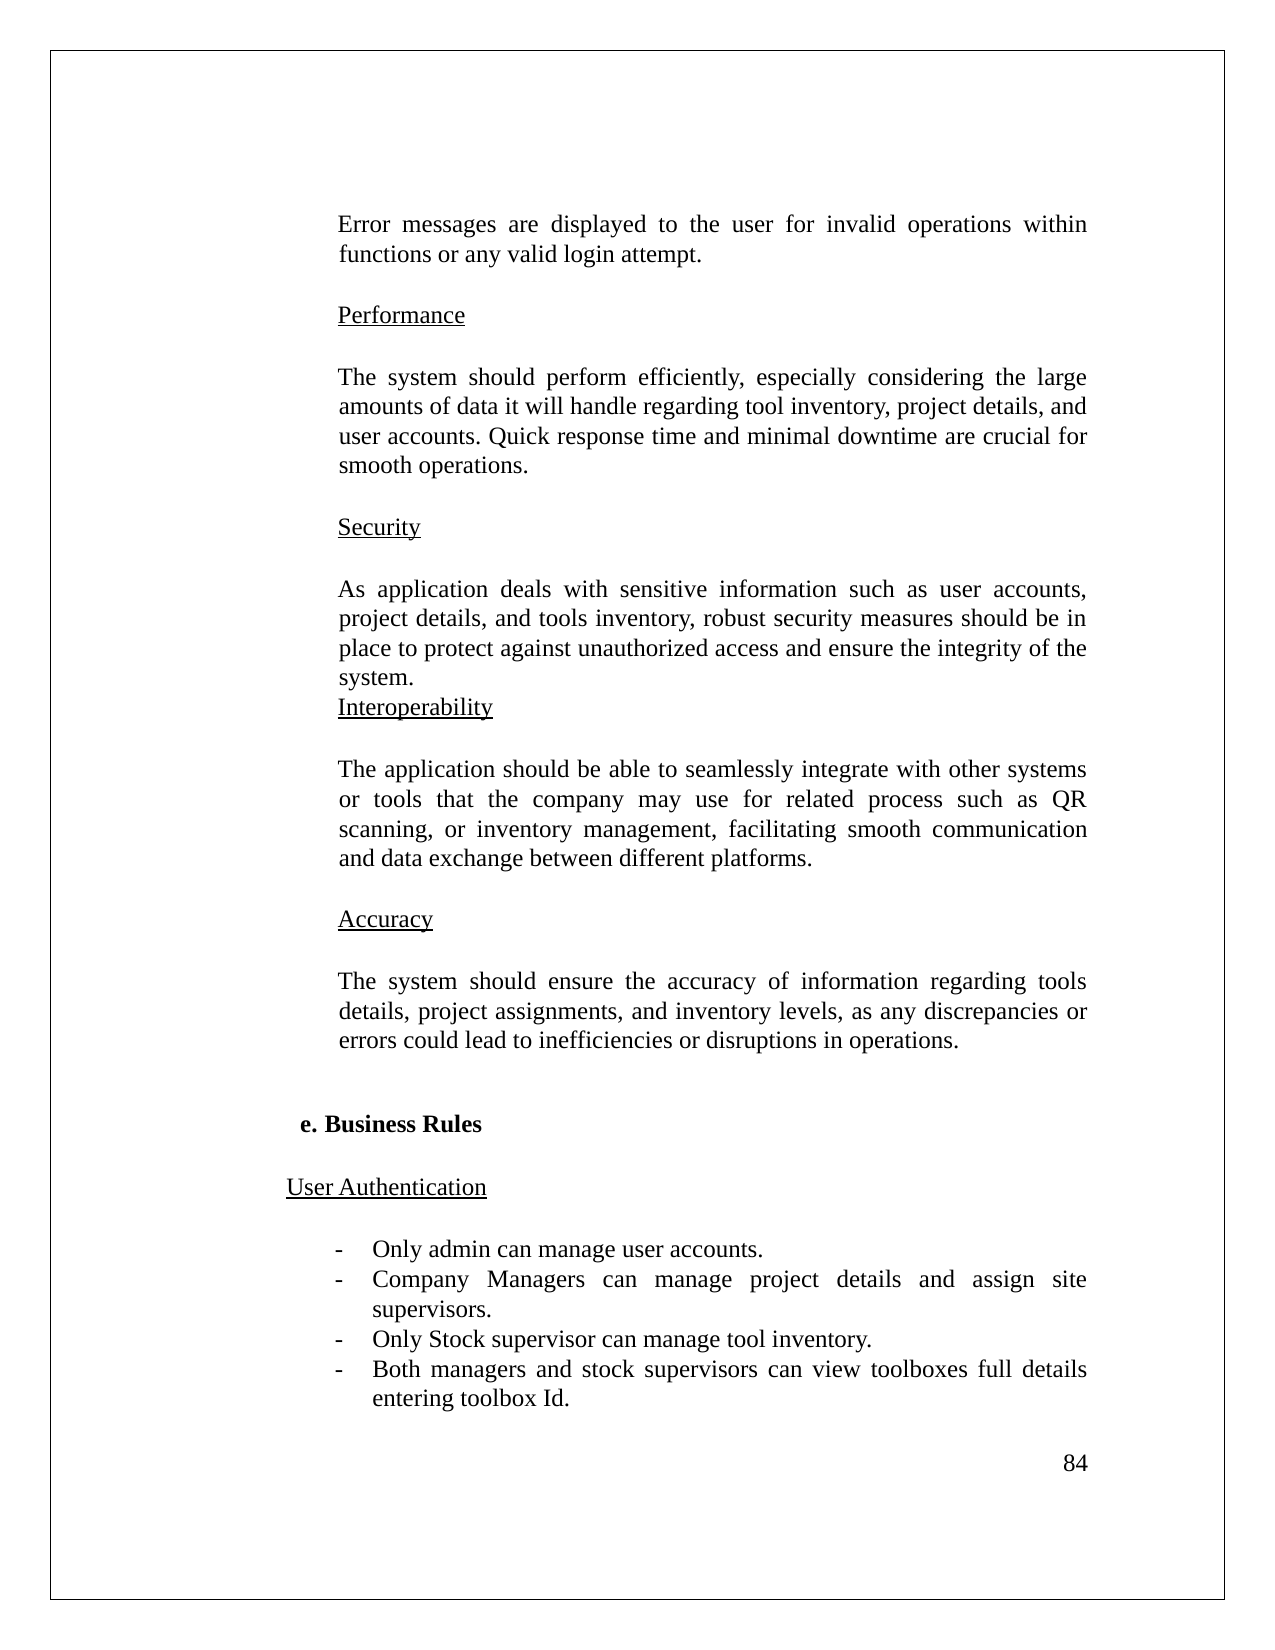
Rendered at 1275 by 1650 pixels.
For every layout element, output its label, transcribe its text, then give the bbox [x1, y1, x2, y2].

list Both managers and stock supervisors can view toolboxes full details entering toolbox Id. [334, 1354, 1088, 1412]
text As application deals with sensitive information such as user accounts, project details, and tools inventory, robust security measures should be in place to protect against unauthorized access and ensure the integrity of the system. [337, 574, 1088, 691]
text The system should perform efficiently, especially considering the large amounts of data it will handle regarding tool inventory, project details, and user accounts. Quick response time and minimal downtime are crucial for smooth operations. [337, 362, 1088, 479]
subtitle Performance [337, 300, 1088, 328]
subtitle User Authentication [223, 1172, 1088, 1201]
subtitle Accuracy [337, 904, 1088, 933]
list Only admin can manage user accounts. [334, 1234, 1088, 1263]
text The system should ensure the accuracy of information regarding tools details, project assignments, and inventory levels, as any discrepancies or errors could lead to inefficiencies or disruptions in operations. [337, 966, 1088, 1054]
list Only Stock supervisor can manage tool inventory. [334, 1324, 1088, 1353]
text The application should be able to seamlessly integrate with other systems or tools that the company may use for related process such as QR scanning, or inventory management, facilitating smooth communication and data exchange between different platforms. [337, 754, 1088, 872]
subtitle Security [337, 512, 1088, 540]
subtitle Interoperability [337, 692, 1088, 721]
list Company Managers can manage project details and assign site supervisors. [334, 1264, 1088, 1323]
subtitle e. Business Rules [300, 1109, 1088, 1138]
text Error messages are displayed to the user for invalid operations within functions or any valid login attempt. [337, 209, 1088, 267]
